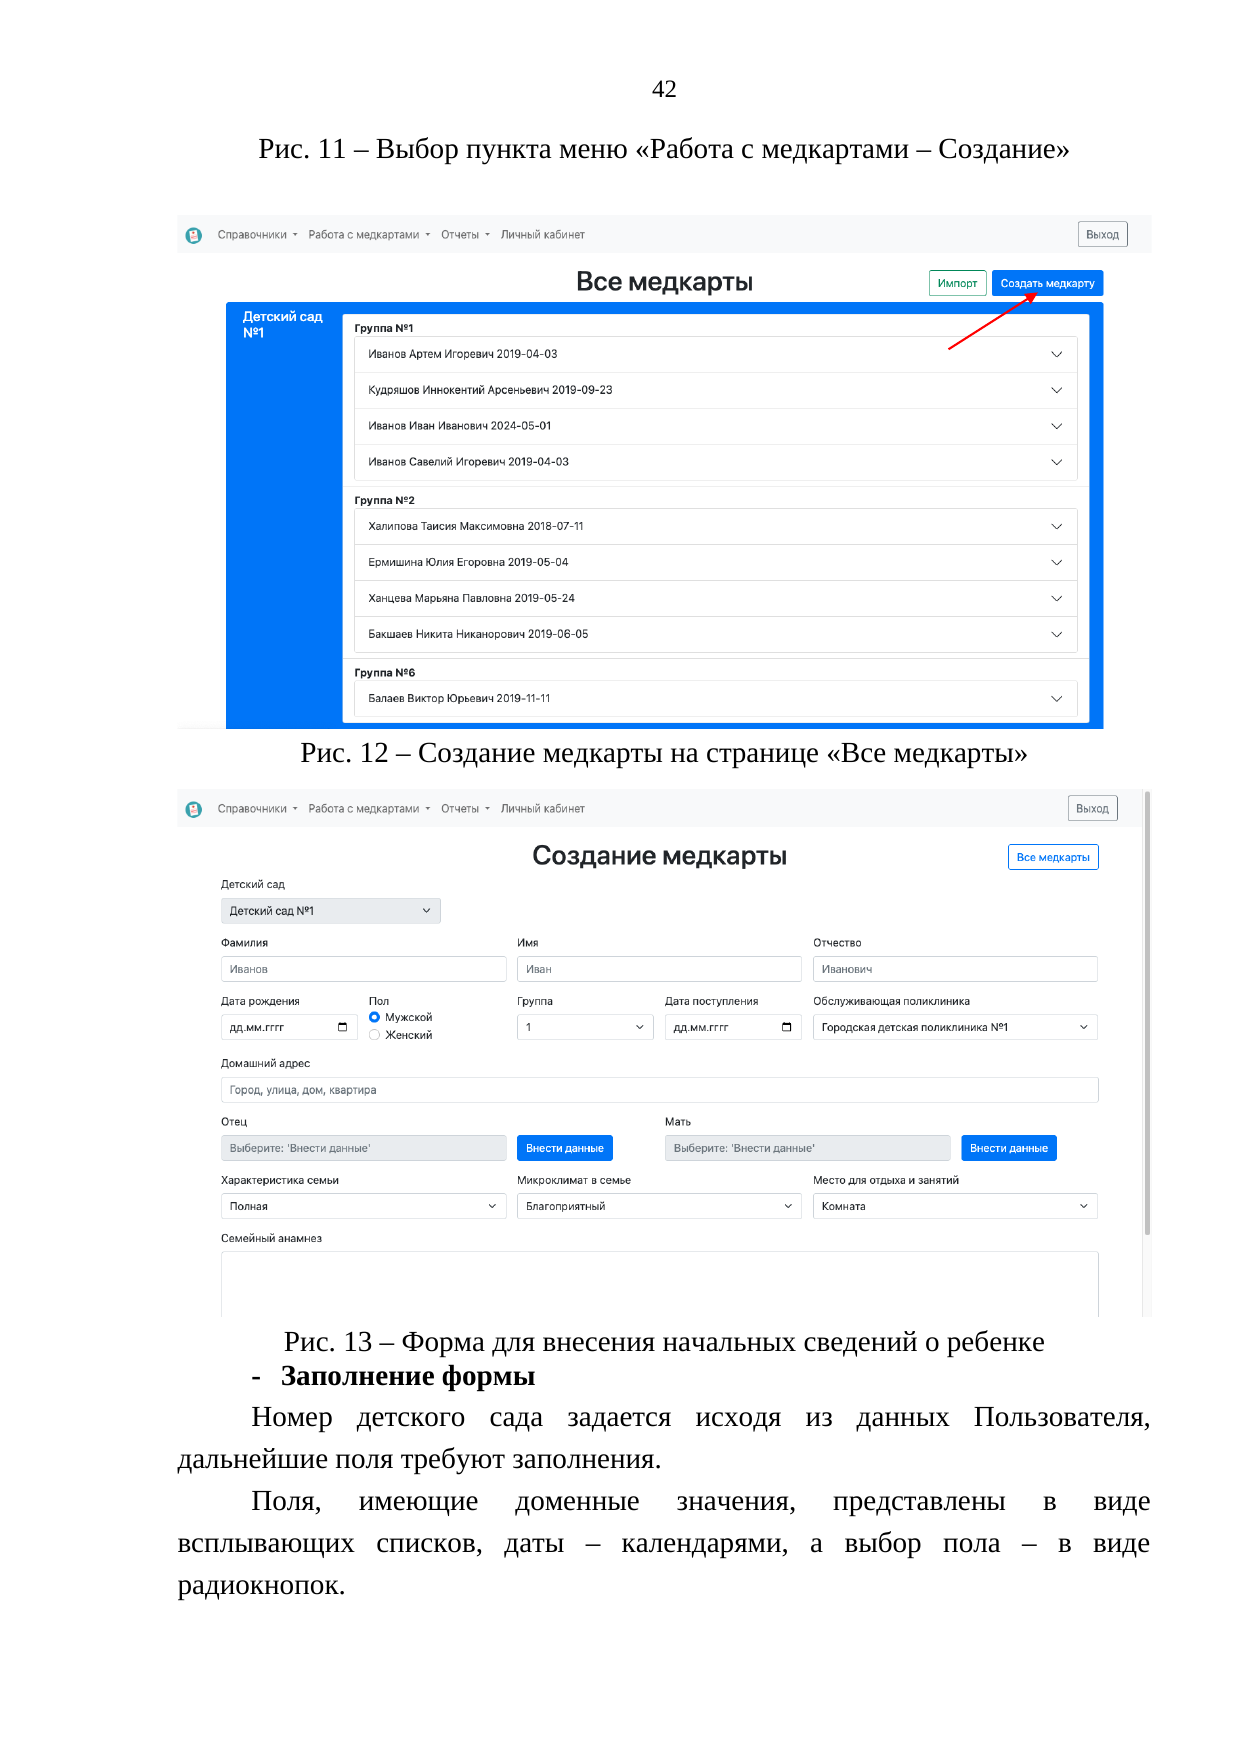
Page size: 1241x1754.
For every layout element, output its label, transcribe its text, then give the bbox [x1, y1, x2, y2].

text Рис. 11 – Выбор пункта меню «Работа с медкартами – Создание» [177, 131, 1152, 165]
text Рис. 12 – Создание медкарты на странице «Все медкарты» [177, 735, 1152, 769]
picture [177, 215, 1152, 729]
list Заполнение формы [177, 1358, 1152, 1391]
text Поля, имеющие доменные значения, представлены в виде всплывающих списков, даты – календарями, а выбор пола – в виде радиокнопок. [177, 1483, 1152, 1601]
text Рис. 13 – Форма для внесения начальных сведений о ребенке [177, 1324, 1152, 1358]
picture [177, 789, 1152, 1317]
text Номер детского сада задается исходя из данных Пользователя, дальнейшие поля требуют заполнения. [177, 1399, 1152, 1475]
